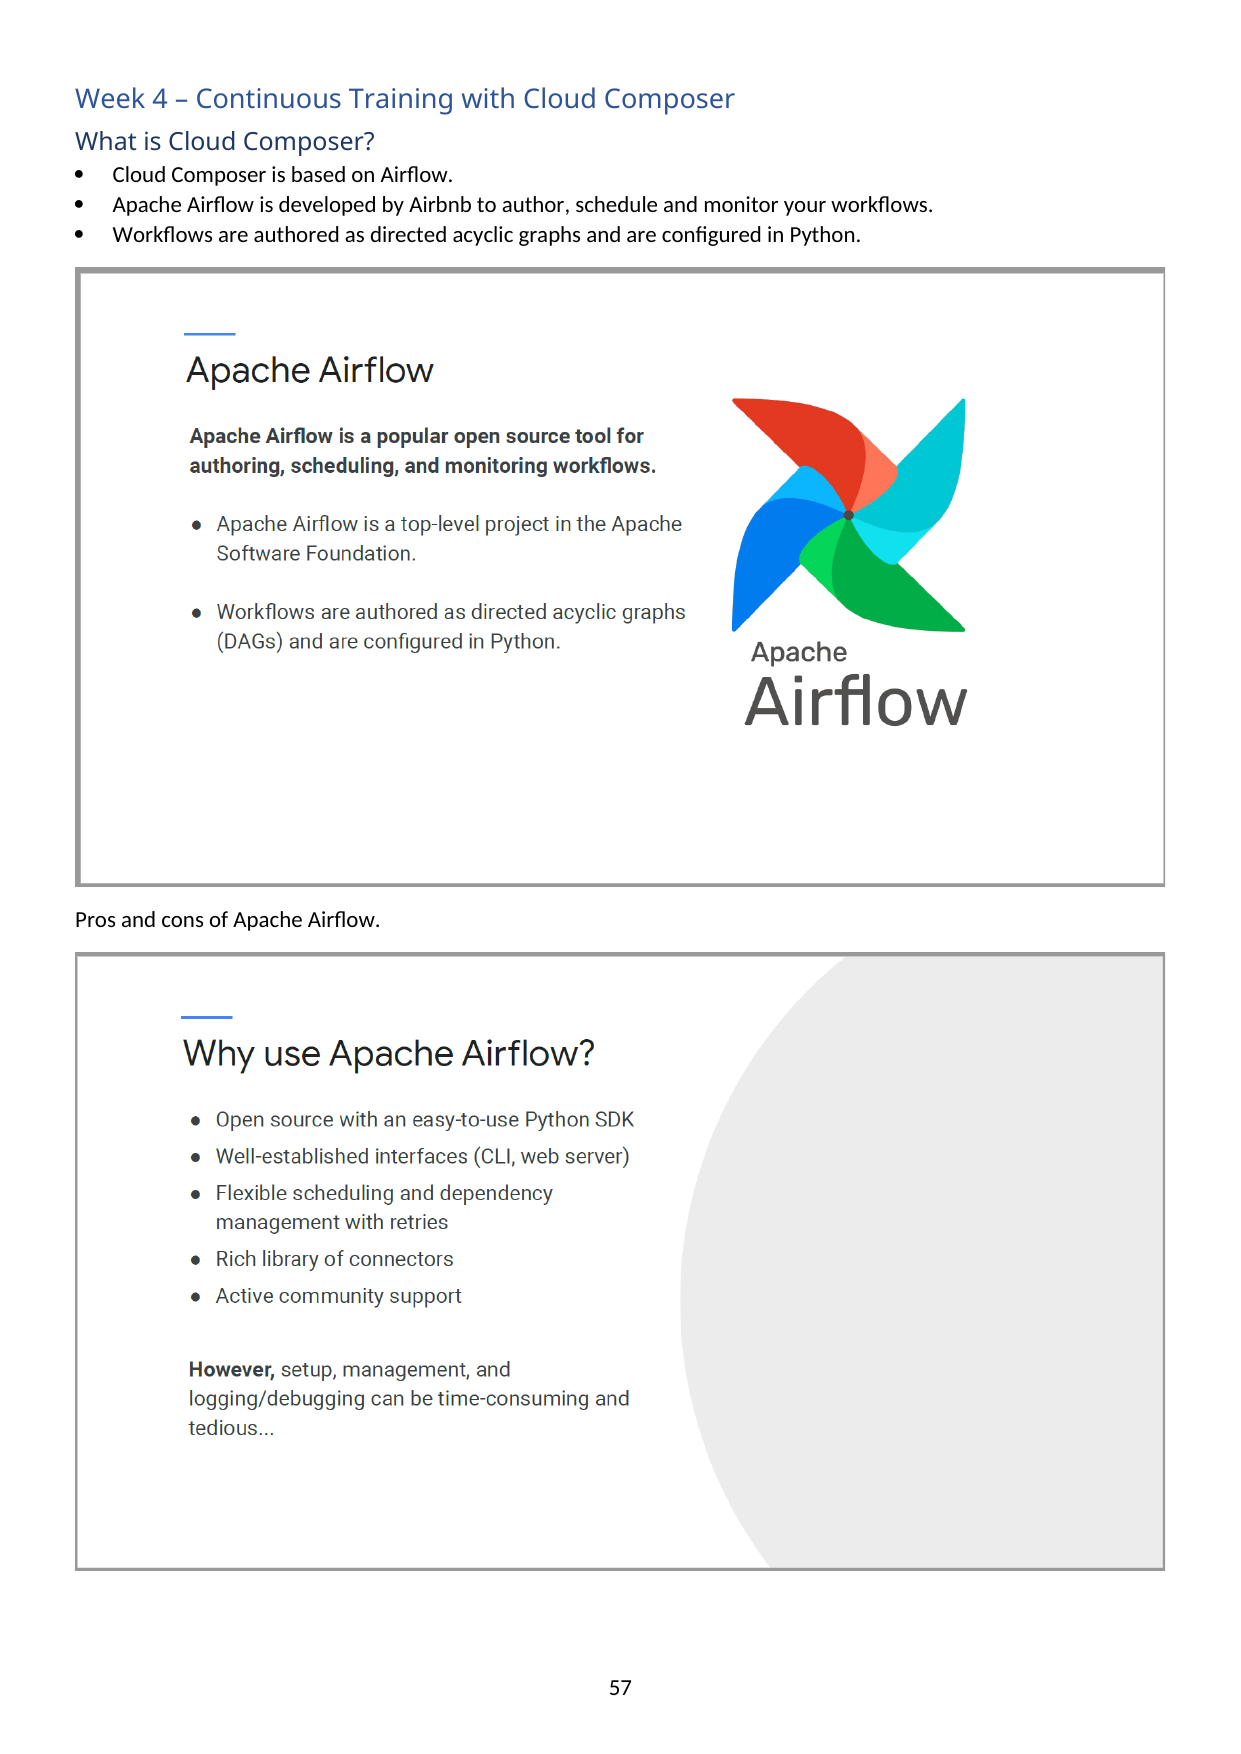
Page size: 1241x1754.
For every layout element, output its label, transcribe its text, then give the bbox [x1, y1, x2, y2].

picture [75, 952, 1166, 1571]
subtitle What is Cloud Composer? [75, 123, 1165, 157]
text Pros and cons of Apache Airflow. [75, 906, 1165, 933]
list Workflows are authored as directed acyclic graphs and are configured in Python. [75, 220, 1165, 248]
list Cloud Composer is based on Airflow. [75, 160, 1165, 188]
list Apache Airflow is developed by Airbnb to author, schedule and monitor your workflows. [75, 190, 1165, 218]
subtitle Week 4 – Continuous Training with Cloud Composer [75, 79, 1165, 116]
picture [75, 267, 1166, 887]
